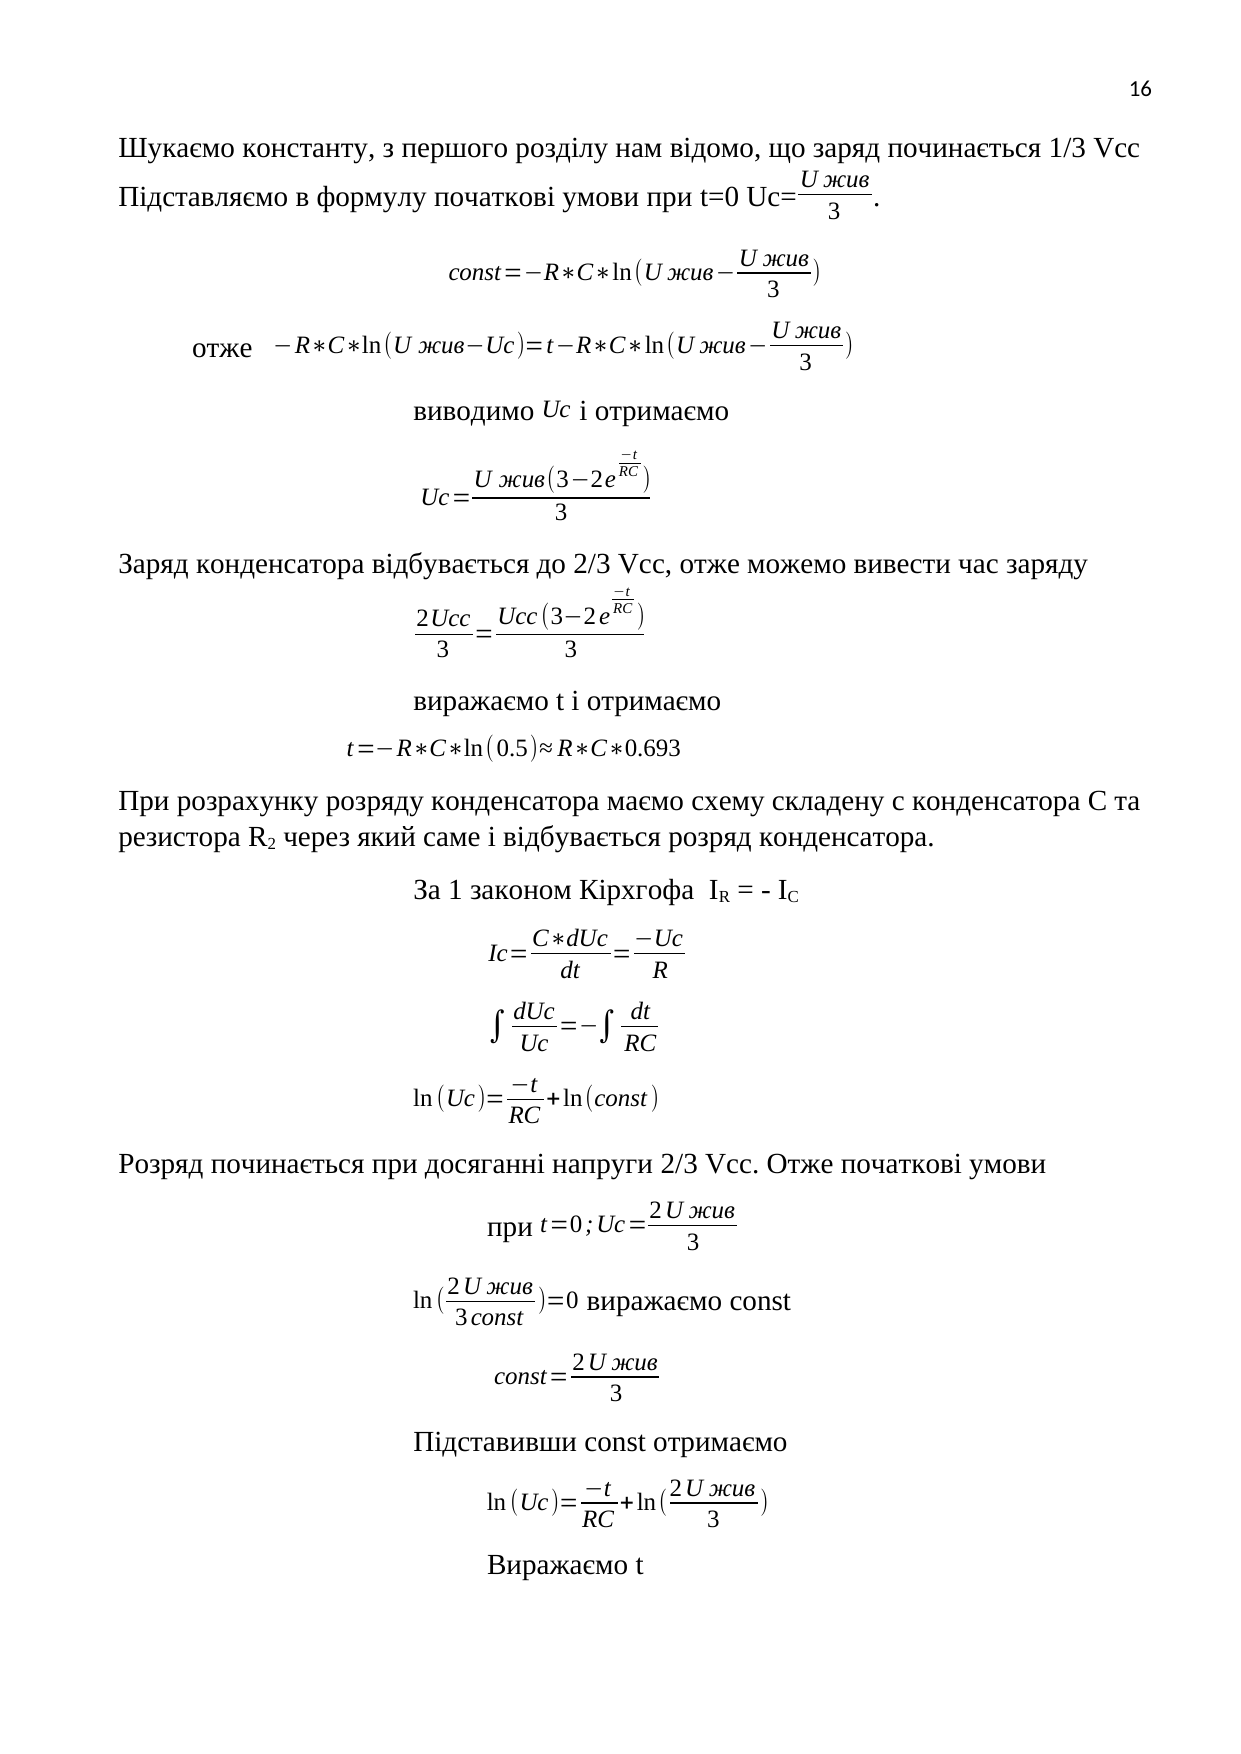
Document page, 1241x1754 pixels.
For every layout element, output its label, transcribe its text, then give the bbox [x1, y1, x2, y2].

text При розрахунку розряду конденсатора маємо схему складену с конденсатора С та резистора R2 через який саме і відбувається розряд конденсатора. [118, 783, 1152, 853]
text Заряд конденсатора відбувається до 2/3 Vcc, отже можемо вивести час заряду [118, 546, 1152, 663]
text при [413, 1197, 1152, 1256]
text Шукаємо константу, з першого розділу нам відомо, що заряд починається 1/3 Vcc Підставляємо в формулу початкові умови при t=0 Uc=. [118, 130, 1152, 225]
text Розряд починається при досяганні напруги 2/3 Vcc. Отже початкові умови [118, 1147, 1152, 1180]
text За 1 законом Кірхгофа IR = - IC [339, 872, 1152, 906]
text виражаємо t і отримаємо [339, 683, 1152, 716]
text виражаємо const [339, 1273, 1152, 1332]
text виводимо і отримаємо [339, 393, 1152, 426]
text отже [118, 317, 1152, 376]
text Виражаємо t [413, 1547, 1152, 1581]
text Підставивши const отримаємо [339, 1424, 1152, 1458]
